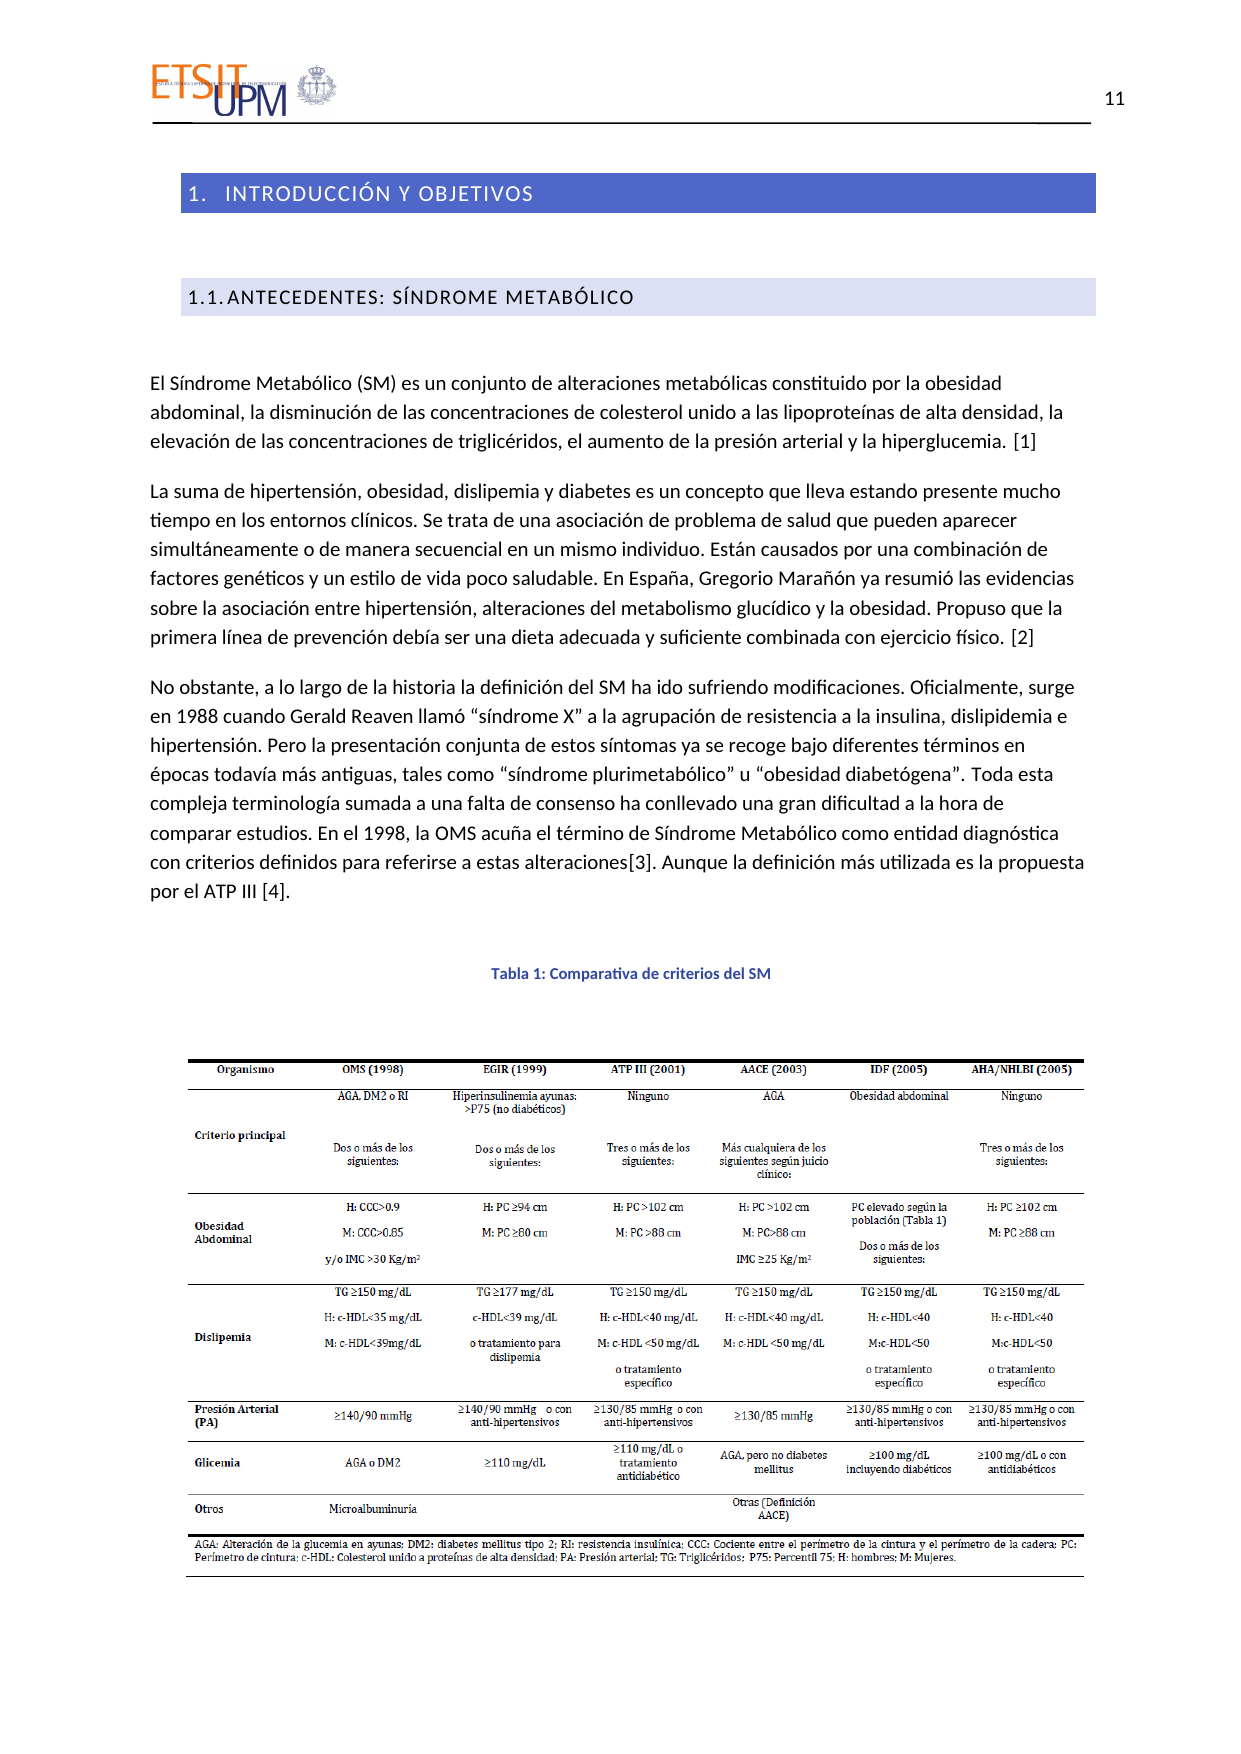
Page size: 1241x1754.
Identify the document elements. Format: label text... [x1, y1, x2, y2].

text No obstante, a lo largo de la historia la definición del SM ha ido sufriendo modificaciones. Oficialmente, surge en 1988 cuando Gerald Reaven llamó “síndrome X” a la agrupación de resistencia a la insulina, dislipidemia e hipertensión. Pero la presentación conjunta de estos síntomas ya se recoge bajo diferentes términos en épocas todavía más antiguas, tales como “síndrome plurimetabólico” u “obesidad diabetógena”. Toda esta compleja terminología sumada a una falta de consenso ha conllevado una gran dificultad a la hora de comparar estudios. En el 1998, la OMS acuña el término de Síndrome Metabólico como entidad diagnóstica con criterios definidos para referirse a estas alteraciones. Aunque la definición más utilizada es la propuesta por el ATP III . [150, 674, 1090, 903]
text El Síndrome Metabólico (SM) es un conjunto de alteraciones metabólicas constituido por la obesidad abdominal, la disminución de las concentraciones de colesterol unido a las lipoproteínas de alta densidad, la elevación de las concentraciones de triglicéridos, el aumento de la presión arterial y la hiperglucemia. [150, 370, 1090, 453]
picture [185, 1058, 1087, 1579]
picture [151, 63, 338, 117]
subtitle ANTECEDENTES: SÍNDROME METABÓLICO [188, 284, 1090, 310]
subtitle introducción y objetivos [188, 179, 1090, 207]
text La suma de hipertensión, obesidad, dislipemia y diabetes es un concepto que lleva estando presente mucho tiempo en los entornos clínicos. Se trata de una asociación de problema de salud que pueden aparecer simultáneamente o de manera secuencial en un mismo individuo. Están causados por una combinación de factores genéticos y un estilo de vida poco saludable. En España, Gregorio Marañón ya resumió las evidencias sobre la asociación entre hipertensión, alteraciones del metabolismo glucídico y la obesidad. Propuso que la primera línea de prevención debía ser una dieta adecuada y suficiente combinada con ejercicio físico. [150, 478, 1090, 649]
